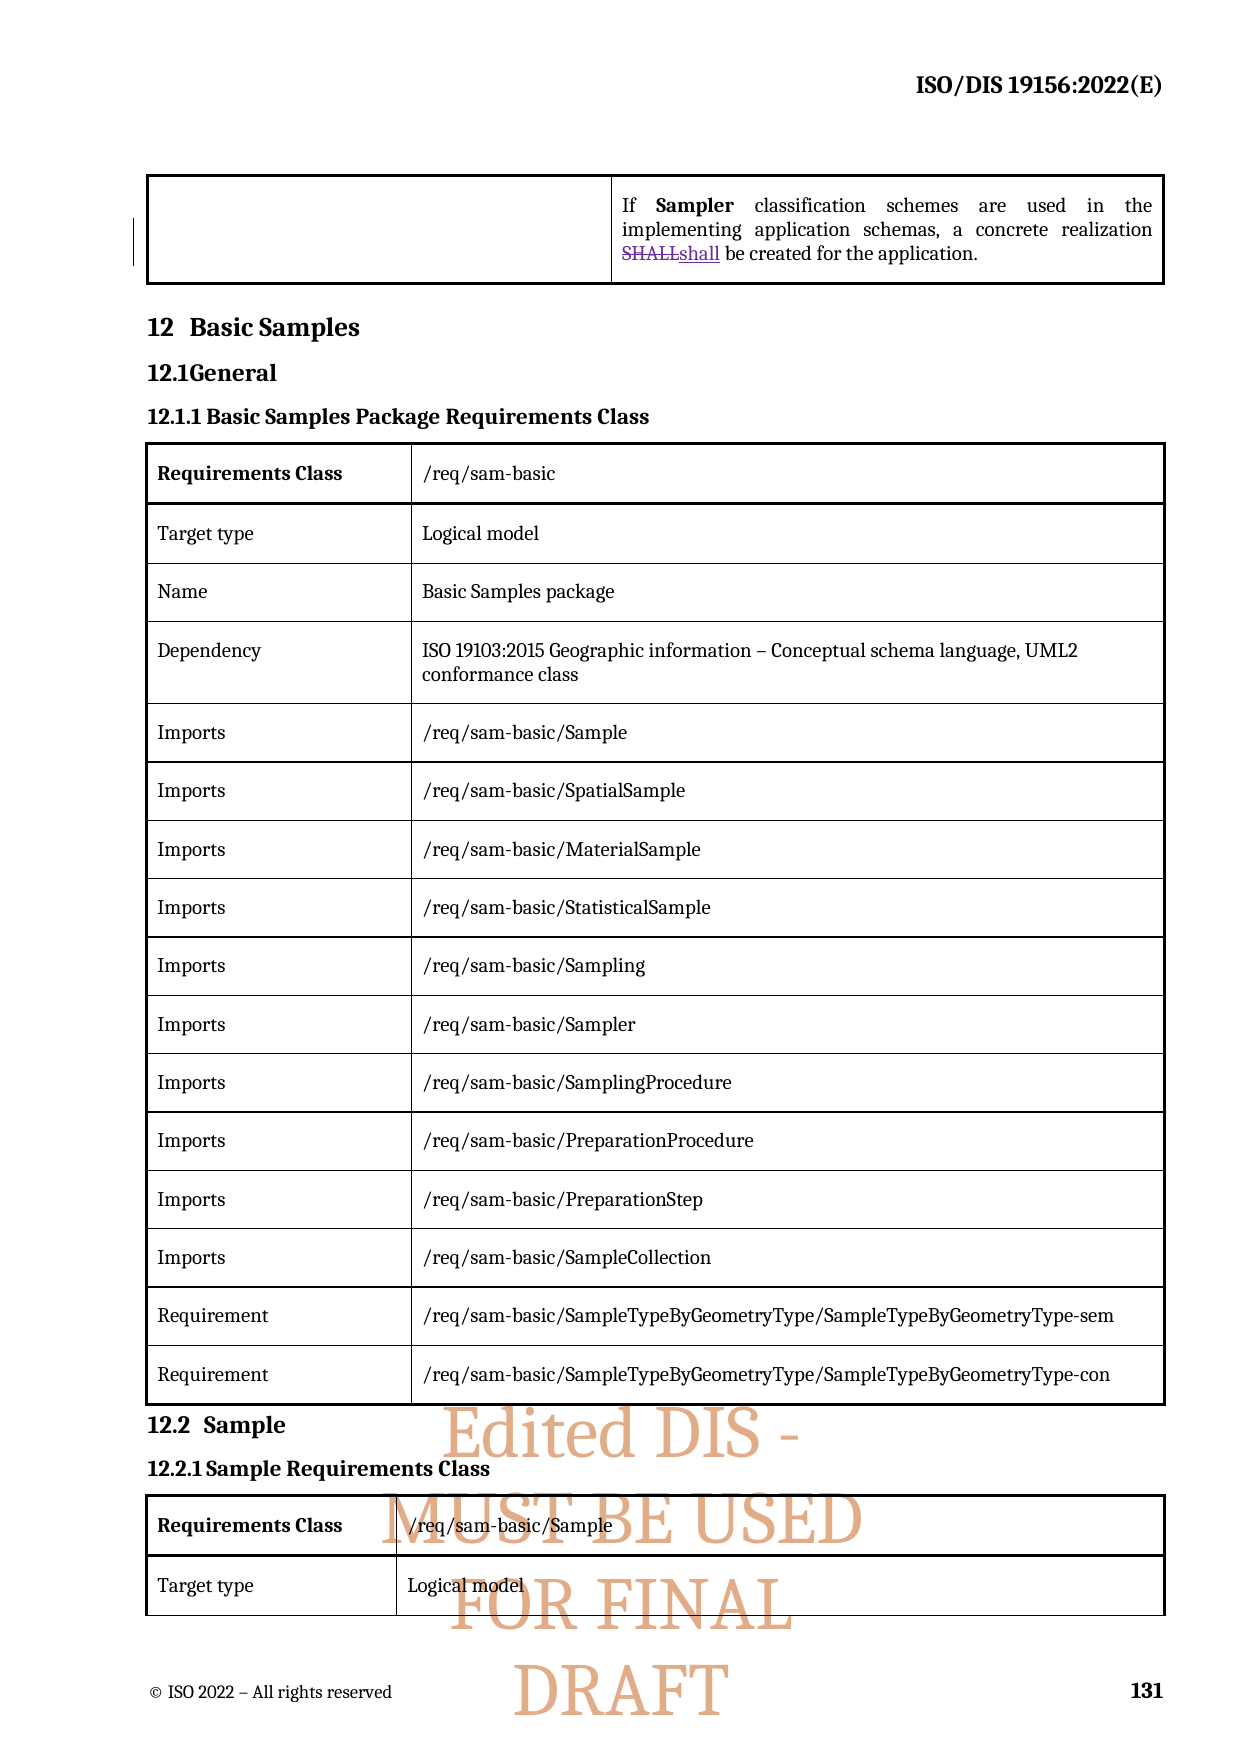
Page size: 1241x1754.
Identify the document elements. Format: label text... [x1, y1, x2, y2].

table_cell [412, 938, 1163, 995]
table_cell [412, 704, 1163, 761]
subtitle Sample [148, 1412, 1163, 1438]
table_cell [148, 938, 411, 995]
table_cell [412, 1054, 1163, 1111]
subtitle Basic Samples [148, 313, 1163, 342]
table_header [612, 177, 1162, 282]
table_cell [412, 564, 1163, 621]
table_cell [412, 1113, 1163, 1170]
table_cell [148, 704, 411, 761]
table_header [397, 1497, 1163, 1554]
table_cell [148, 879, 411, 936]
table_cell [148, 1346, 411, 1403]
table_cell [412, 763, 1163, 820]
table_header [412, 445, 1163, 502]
subtitle General [148, 360, 1163, 386]
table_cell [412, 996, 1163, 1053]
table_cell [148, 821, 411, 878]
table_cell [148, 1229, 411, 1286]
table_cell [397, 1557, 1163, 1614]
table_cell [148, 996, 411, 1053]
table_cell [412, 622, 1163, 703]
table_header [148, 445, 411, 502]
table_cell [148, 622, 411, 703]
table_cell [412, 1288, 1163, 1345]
subtitle Basic Samples Package Requirements Class [148, 405, 1163, 429]
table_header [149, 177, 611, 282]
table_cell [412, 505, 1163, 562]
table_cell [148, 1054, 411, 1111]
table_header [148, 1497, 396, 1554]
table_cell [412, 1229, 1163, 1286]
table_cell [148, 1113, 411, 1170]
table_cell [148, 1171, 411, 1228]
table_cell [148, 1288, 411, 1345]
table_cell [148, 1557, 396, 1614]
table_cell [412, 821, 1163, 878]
subtitle Sample Requirements Class [148, 1457, 1163, 1481]
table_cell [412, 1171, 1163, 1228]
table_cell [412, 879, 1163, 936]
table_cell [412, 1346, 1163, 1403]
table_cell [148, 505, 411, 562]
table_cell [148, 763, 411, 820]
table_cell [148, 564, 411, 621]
